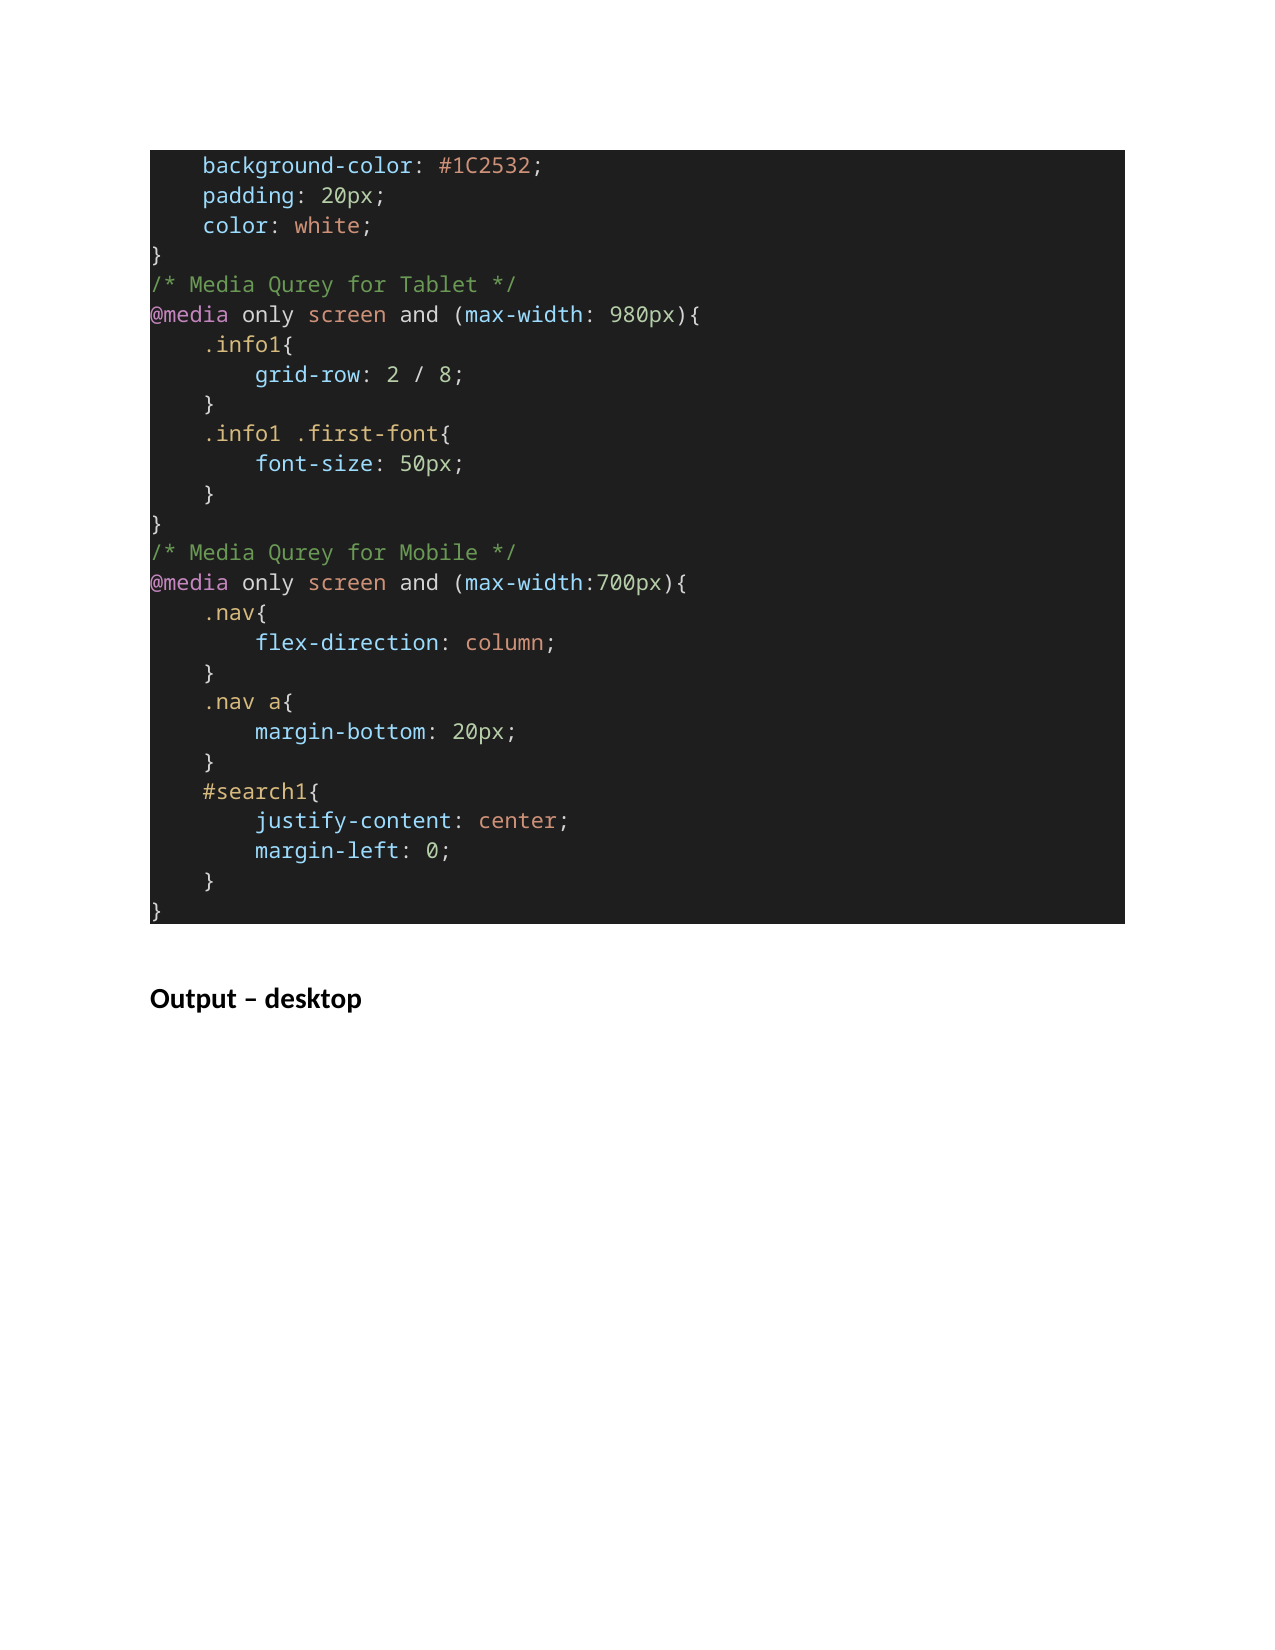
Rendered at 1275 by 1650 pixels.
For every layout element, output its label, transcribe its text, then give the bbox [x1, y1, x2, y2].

text Output – desktop [150, 980, 1125, 1015]
text } [150, 895, 1125, 924]
text } [150, 478, 1125, 507]
text .info1{ [150, 329, 1125, 358]
text background-color: #1C2532; [150, 150, 1125, 180]
text .info1 .first-font{ [150, 418, 1125, 448]
text } [150, 507, 1125, 537]
text #search1{ [150, 776, 1125, 805]
text /* Media Qurey for Tablet */ [150, 269, 1125, 299]
text flex-direction: column; [150, 627, 1125, 656]
text color: white; [150, 209, 1125, 239]
text margin-bottom: 20px; [150, 716, 1125, 746]
text font-size: 50px; [150, 448, 1125, 478]
text } [150, 746, 1125, 776]
text @media only screen and (max-width: 980px){ [150, 299, 1125, 329]
text padding: 20px; [150, 180, 1125, 209]
text .nav a{ [150, 686, 1125, 716]
text margin-left: 0; [150, 835, 1125, 865]
text } [150, 239, 1125, 269]
text } [150, 865, 1125, 895]
text /* Media Qurey for Mobile */ [150, 537, 1125, 567]
text @media only screen and (max-width:700px){ [150, 567, 1125, 597]
text grid-row: 2 / 8; [150, 358, 1125, 388]
text } [150, 656, 1125, 686]
text } [150, 388, 1125, 418]
text justify-content: center; [150, 805, 1125, 835]
text .nav{ [150, 597, 1125, 627]
